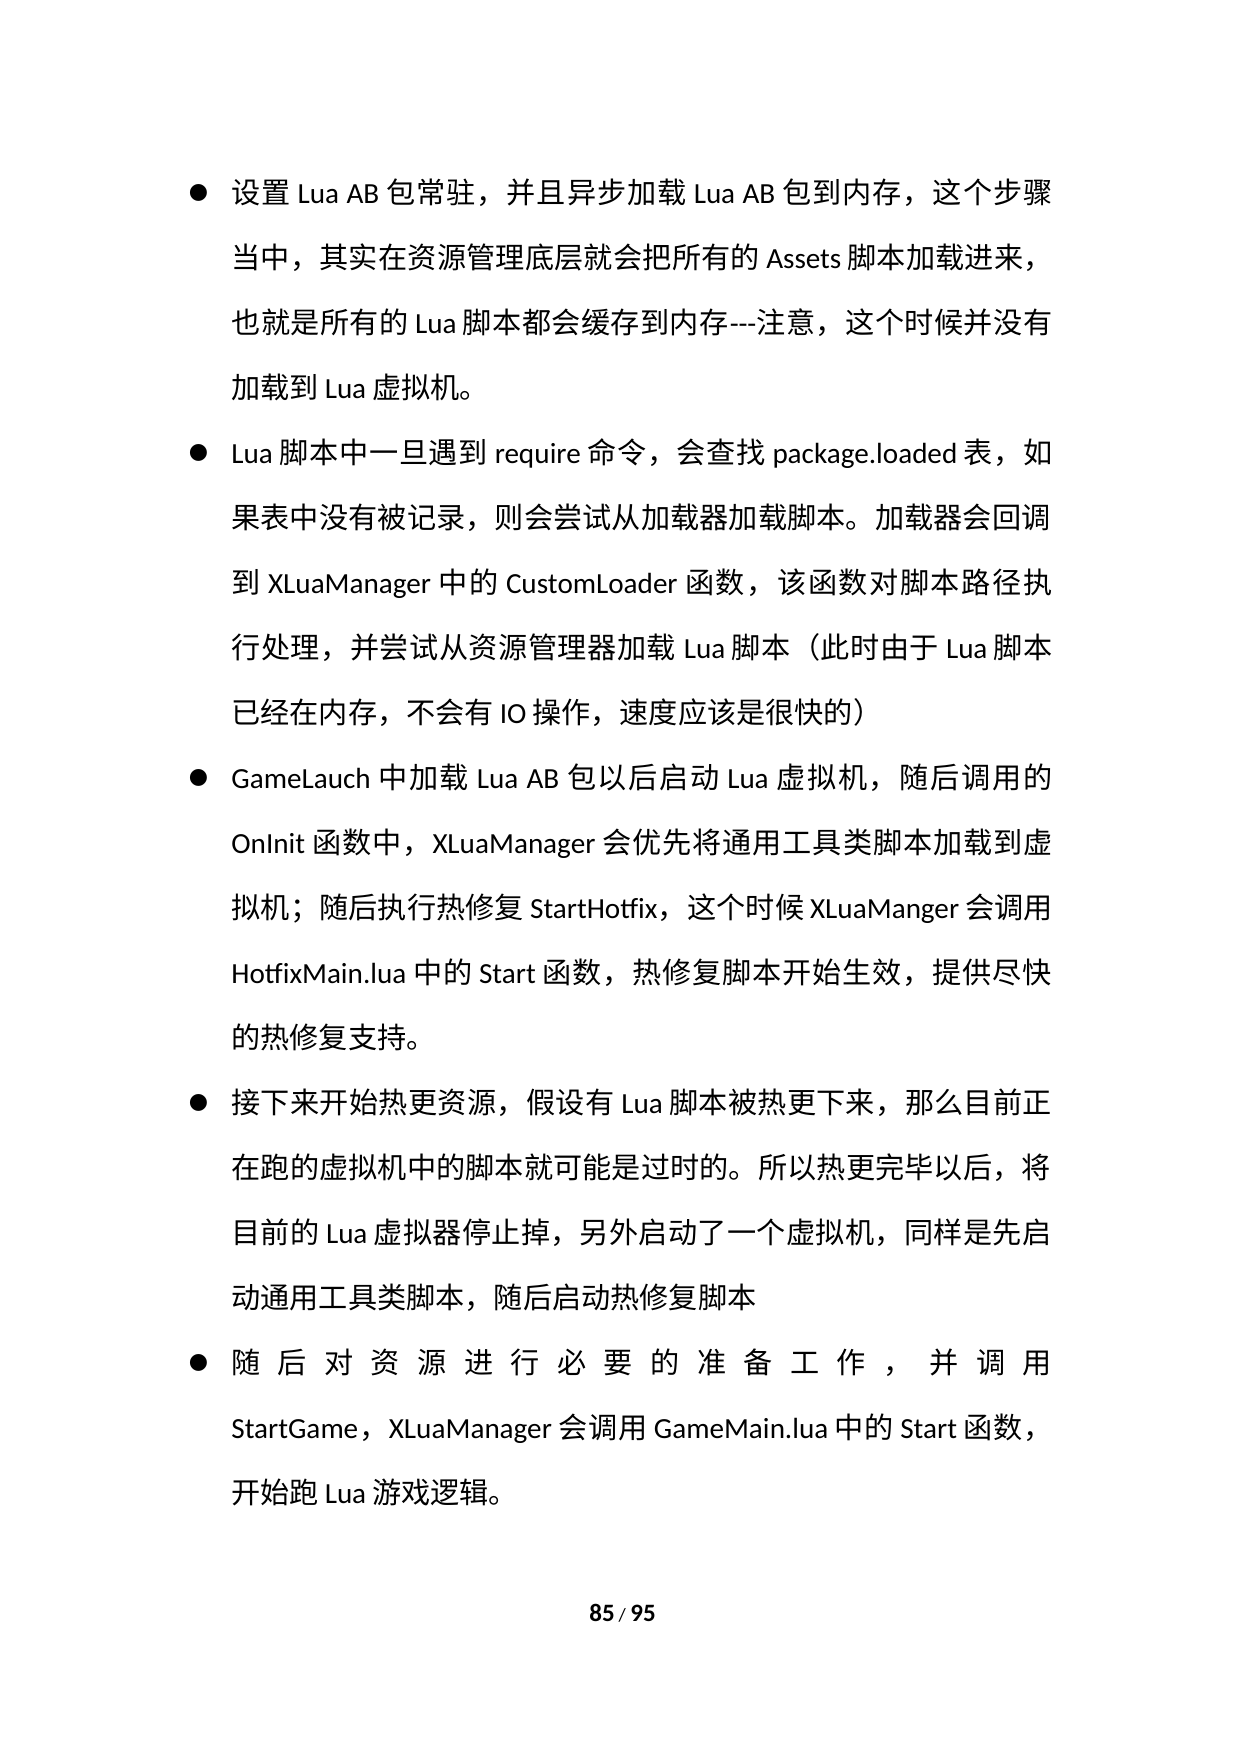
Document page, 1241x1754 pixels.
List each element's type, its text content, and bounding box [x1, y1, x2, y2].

list Lua脚本中一旦遇到require命令，会查找package.loaded表，如果表中没有被记录，则会尝试从加载器加载脚本。加载器会回调到XLuaManager中的CustomLoader函数，该函数对脚本路径执行处理，并尝试从资源管理器加载Lua脚本（此时由于Lua脚本已经在内存，不会有IO操作，速度应该是很快的） [187, 418, 1053, 743]
list 接下来开始热更资源，假设有Lua脚本被热更下来，那么目前正在跑的虚拟机中的脚本就可能是过时的。所以热更完毕以后，将目前的Lua虚拟器停止掉，另外启动了一个虚拟机，同样是先启动通用工具类脚本，随后启动热修复脚本 [187, 1068, 1053, 1328]
list 设置Lua AB包常驻，并且异步加载Lua AB包到内存，这个步骤当中，其实在资源管理底层就会把所有的Assets脚本加载进来，也就是所有的Lua脚本都会缓存到内存---注意，这个时候并没有加载到Lua虚拟机。 [187, 158, 1053, 418]
list GameLauch中加载Lua AB包以后启动Lua虚拟机，随后调用的OnInit函数中，XLuaManager会优先将通用工具类脚本加载到虚拟机；随后执行热修复StartHotfix，这个时候XLuaManger会调用HotfixMain.lua中的Start函数，热修复脚本开始生效，提供尽快的热修复支持。 [187, 743, 1053, 1068]
list 随后对资源进行必要的准备工作，并调用StartGame，XLuaManager会调用GameMain.lua中的Start函数，开始跑Lua游戏逻辑。 [187, 1328, 1053, 1523]
